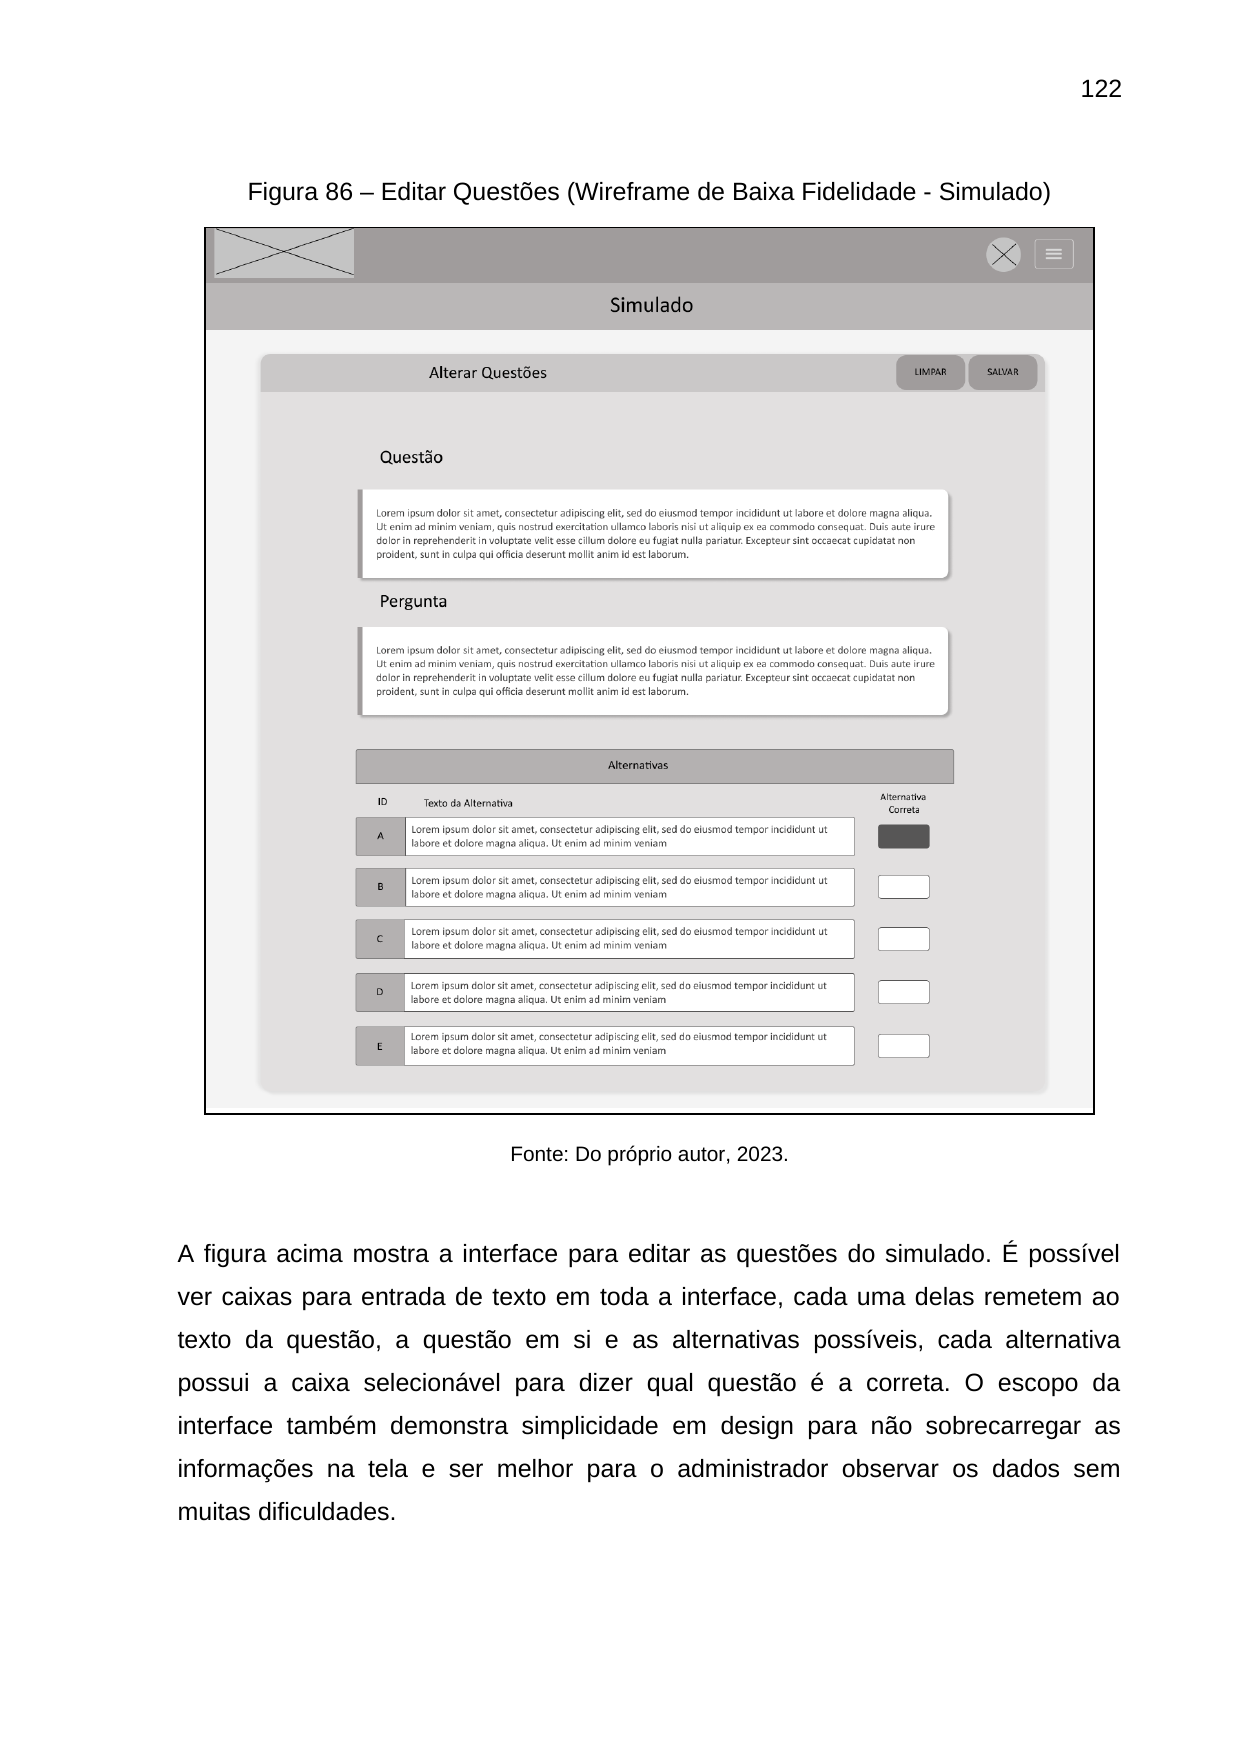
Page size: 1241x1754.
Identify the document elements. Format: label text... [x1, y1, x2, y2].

text Figura 86 – Editar Questões (Wireframe de Baixa Fidelidade - Simulado) [177, 177, 1122, 206]
text A figura acima mostra a interface para editar as questões do simulado. É possível ver caixas para entrada de texto em toda a interface, cada uma delas remetem ao texto da questão, a questão em si e as alternativas possíveis, cada alternativa possui a caixa selecionável para dizer qual questão é a correta. O escopo da interface também demonstra simplicidade em design para não sobrecarregar as informações na tela e ser melhor para o administrador observar os dados sem muitas dificuldades. [177, 1239, 1122, 1526]
picture [206, 228, 1093, 1108]
text Fonte: Do próprio autor, 2023. [177, 1142, 1122, 1166]
